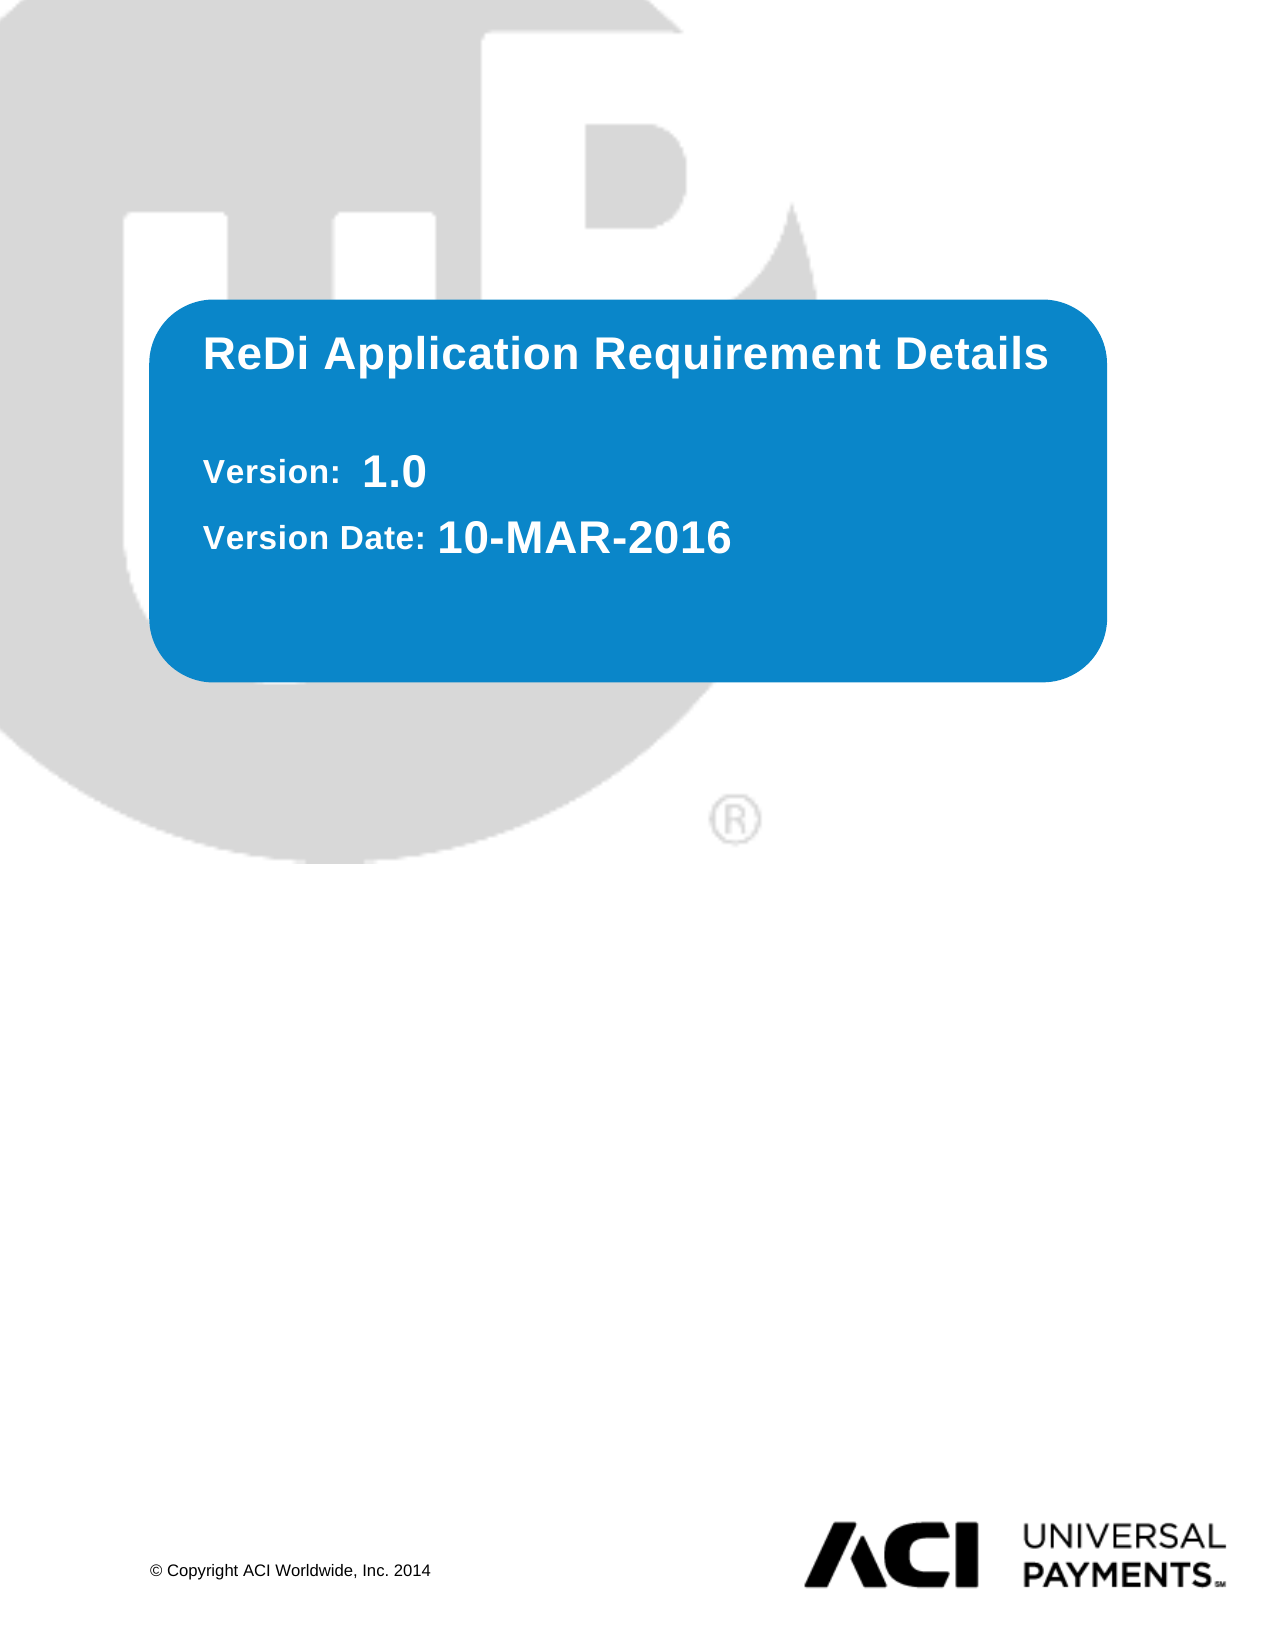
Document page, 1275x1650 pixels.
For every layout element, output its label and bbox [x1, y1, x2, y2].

picture [802, 1519, 1229, 1590]
